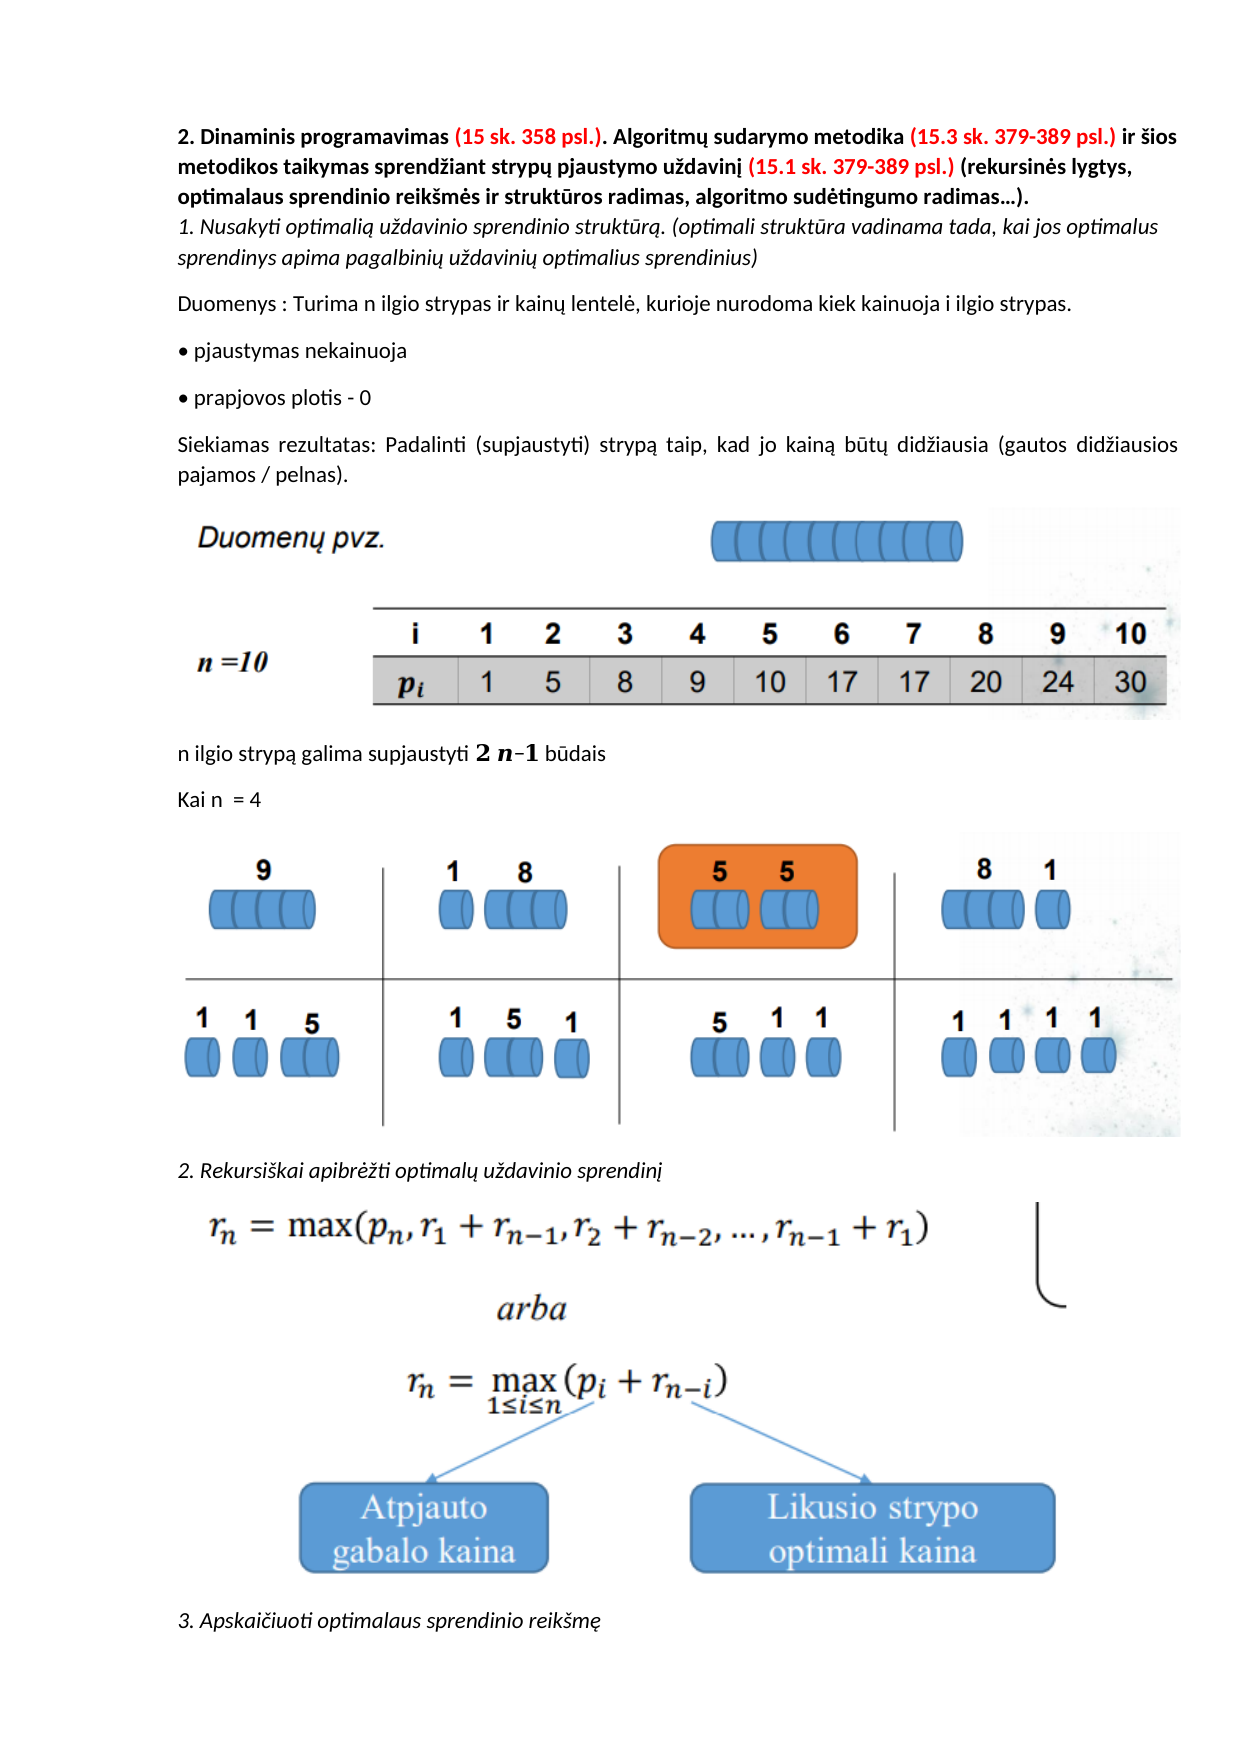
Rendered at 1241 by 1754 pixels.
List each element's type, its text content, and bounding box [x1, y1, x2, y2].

picture [177, 507, 1181, 720]
text 3. Apskaičiuoti optimalaus sprendinio reikšmę [177, 1606, 1181, 1634]
text Kai n = 4 [177, 786, 1181, 814]
picture [177, 1202, 1067, 1588]
text n ilgio strypą galima supjaustyti 𝟐 𝒏−𝟏 būdais [177, 738, 1181, 767]
subtitle 2. Dinaminis programavimas (15 sk. 358 psl.). Algoritmų sudarymo metodika (15.3 sk. 379-389 psl.) ir šios metodikos taikymas sprendžiant strypų pjaustymo uždavinį (15.1 sk. 379-389 psl.) (rekursinės lygtys, optimalaus sprendinio reikšmės ir struktūros radimas, algoritmo sudėtingumo radimas…). [177, 122, 1181, 210]
text Duomenys : Turima n ilgio strypas ir kainų lentelė, kurioje nurodoma kiek kainuoja i ilgio strypas. [177, 289, 1181, 317]
text • prapjovos plotis - 0 [177, 383, 1181, 411]
text Siekiamas rezultatas: Padalinti (supjaustyti) strypą taip, kad jo kainą būtų didžiausia (gautos didžiausios pajamos / pelnas). [177, 430, 1181, 488]
text 1. Nusakyti optimalią uždavinio sprendinio struktūrą. (optimali struktūra vadinama tada, kai jos optimalus sprendinys apima pagalbinių uždavinių optimalius sprendinius) [177, 212, 1181, 271]
picture [177, 832, 1181, 1137]
text 2. Rekursiškai apibrėžti optimalų uždavinio sprendinį [177, 1156, 1181, 1184]
text • pjaustymas nekainuoja [177, 336, 1181, 364]
